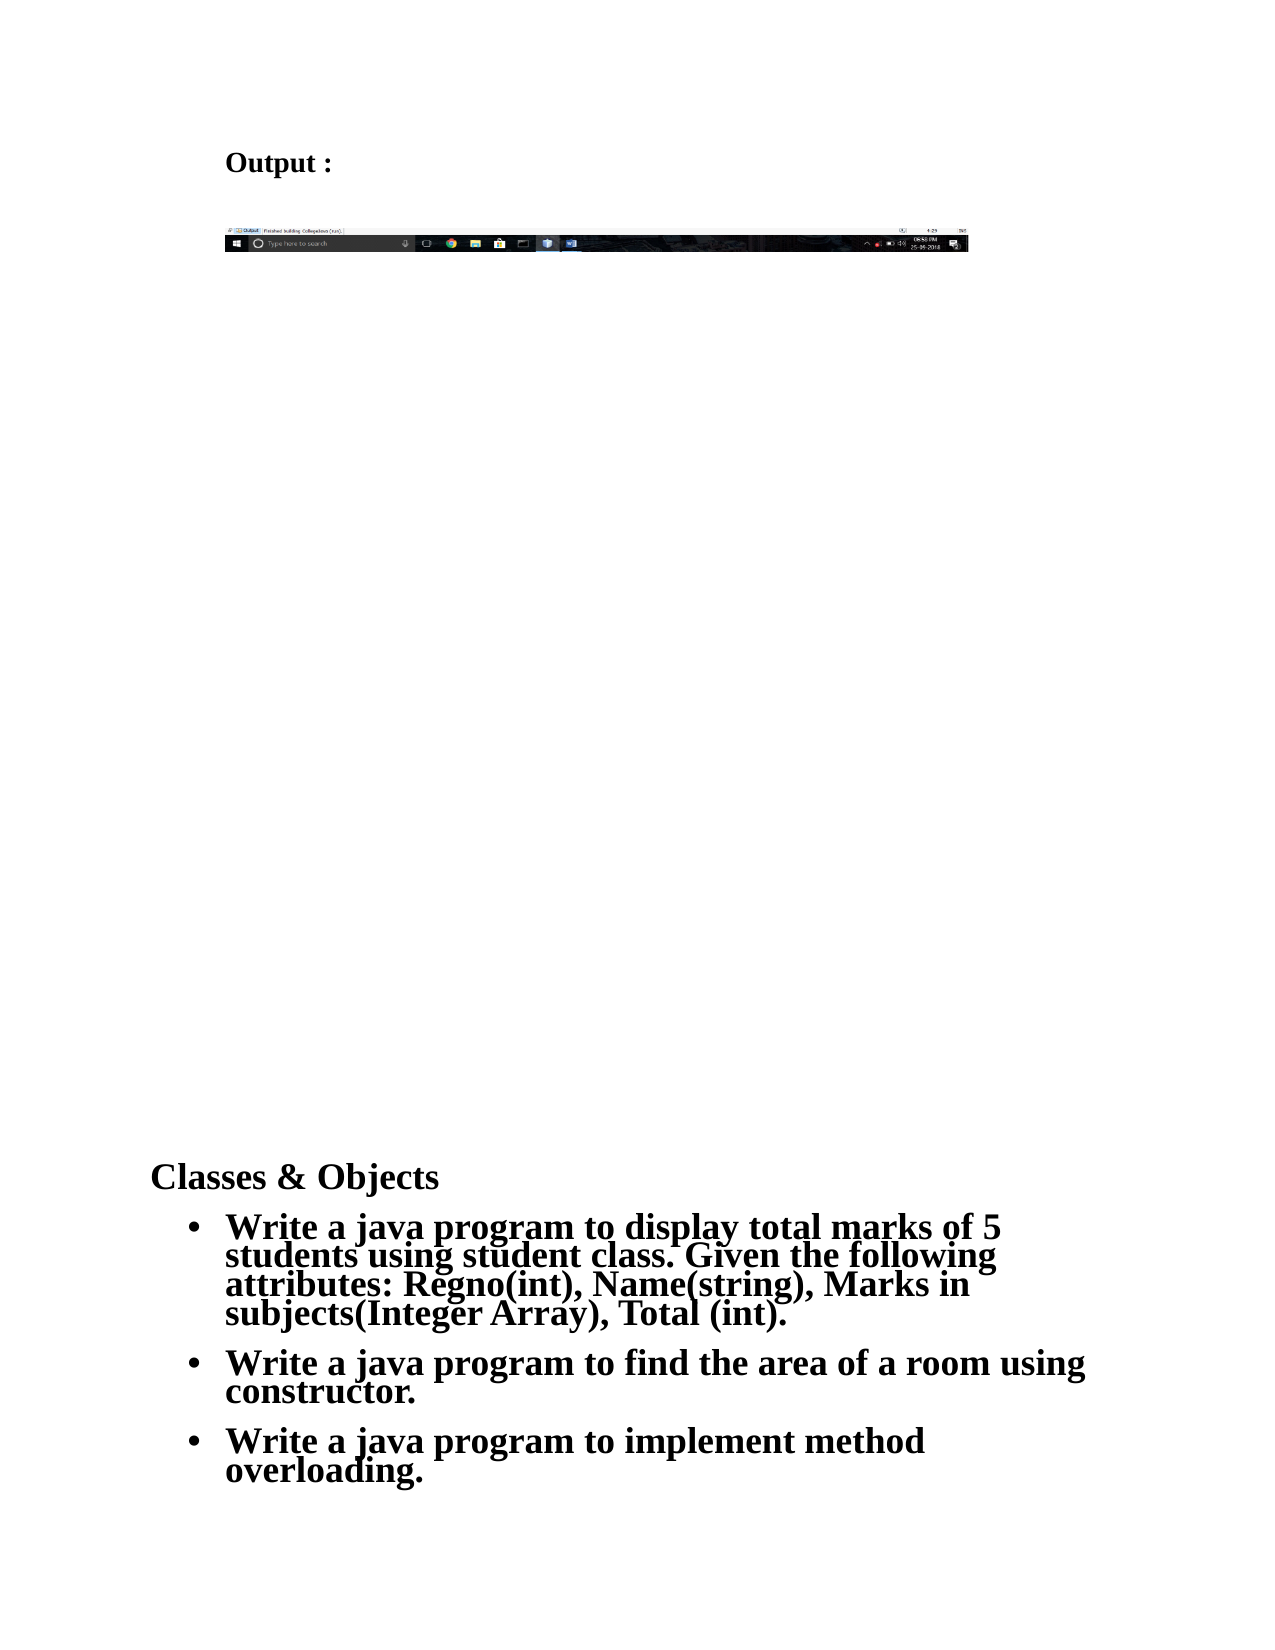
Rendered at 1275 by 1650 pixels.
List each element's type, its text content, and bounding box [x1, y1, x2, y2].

list Write a java program to implement method overloading. [187, 1430, 1125, 1488]
list Write a java program to display total marks of 5 students using student class. Given the following attributes: Regno(int), Name(string), Marks in subjects(Integer Array), Total (int). [187, 1216, 1125, 1331]
text Classes & Objects [150, 1167, 1125, 1195]
list Write a java program to find the area of a room using constructor. [187, 1352, 1125, 1409]
text Output : [225, 150, 1125, 179]
